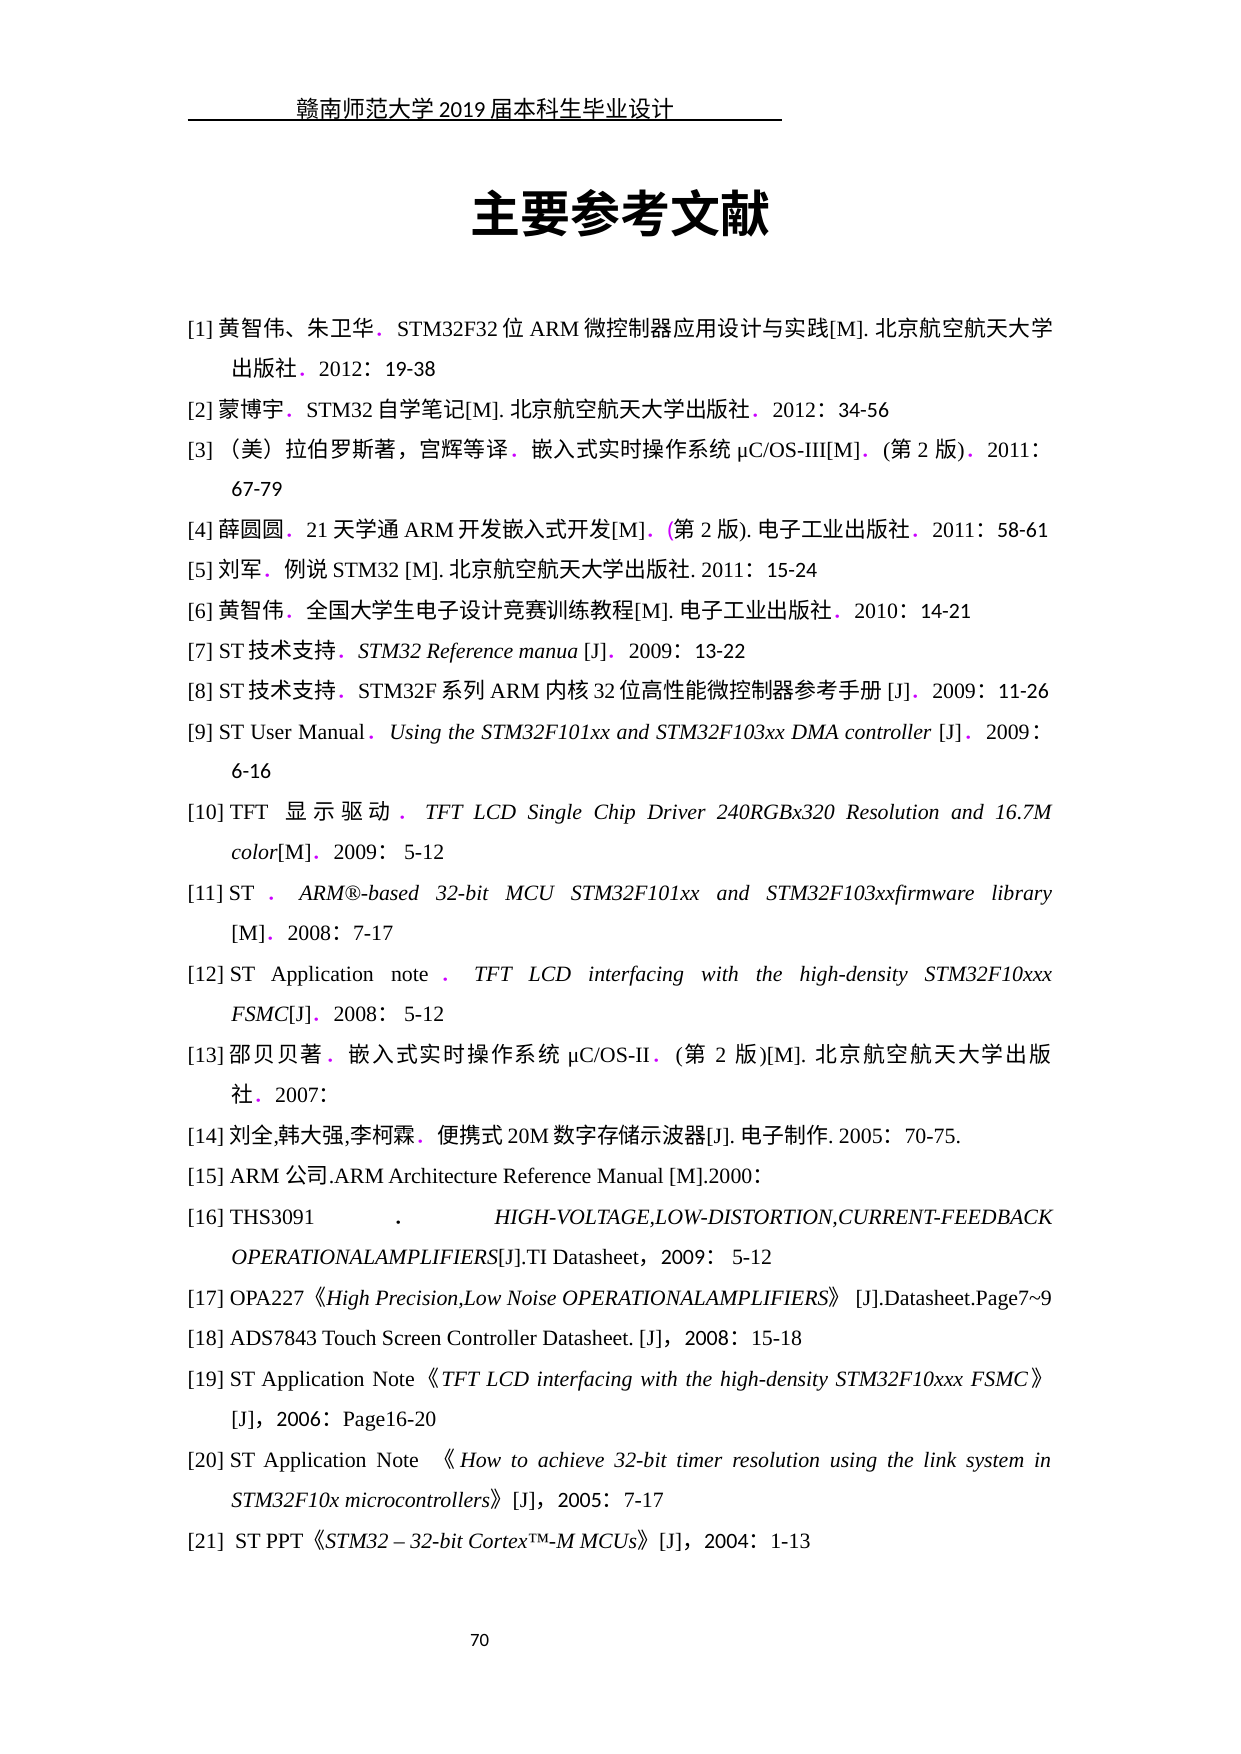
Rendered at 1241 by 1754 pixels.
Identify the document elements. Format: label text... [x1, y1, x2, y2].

list ST User Manual．Using the STM32F101xx and STM32F103xx DMA controller [J]．2009：6-16 [187, 713, 1053, 787]
list 主要参考文献 [187, 162, 1053, 259]
list 刘军．例说STM32 [M]. 北京航空航天大学出版社. 2011：15-24 [187, 552, 1053, 584]
list 薛圆圆．21 天学通 ARM开发嵌入式开发[M]．(第 2 版). 电子工业出版社．2011：58-61 [187, 511, 1053, 544]
list 蒙博宇．STM32自学笔记[M]. 北京航空航天大学出版社．2012：34-56 [187, 391, 1053, 424]
list THS3091．HIGH-VOLTAGE,LOW-DISTORTION,CURRENT-FEEDBACK OPERATIONALAMPLIFIERS[J].TI Datasheet，2009： 5-12 [187, 1198, 1053, 1271]
list 邵贝贝著．嵌入式实时操作系统μC/OS-II．(第 2 版)[M]. 北京航空航天大学出版社．2007： [187, 1036, 1053, 1109]
list 黄智伟、朱卫华．STM32F32位ARM微控制器应用设计与实践[M]. 北京航空航天大学出版社．2012：19-38 [187, 310, 1053, 383]
list 黄智伟．全国大学生电子设计竞赛训练教程[M]. 电子工业出版社．2010：14-21 [187, 592, 1053, 625]
list ADS7843 Touch Screen Controller Datasheet. [J]，2008：15-18 [187, 1320, 1053, 1352]
list ST Application note．TFT LCD interfacing with the high-density STM32F10xxx FSMC[J]．2008： 5-12 [187, 955, 1053, 1028]
list TFT 显示驱动．TFT LCD Single Chip Driver 240RGBx320 Resolution and 16.7M color[M]．2009： 5-12 [187, 793, 1053, 866]
list （美）拉伯罗斯著，宫辉等译．嵌入式实时操作系统μC/OS-III[M]．(第2 版)．2011：67-79 [187, 432, 1053, 505]
list ARM 公司.ARM Architecture Reference Manual [M].2000： [187, 1158, 1053, 1190]
list ST PPT《STM32 – 32-bit Cortex™-M MCUs》[J]，2004：1-13 [187, 1522, 1053, 1555]
list ST Application Note 《How to achieve 32-bit timer resolution using the link system in STM32F10x microcontrollers》[J]，2005：7-17 [187, 1441, 1053, 1514]
list ST．ARM®-based 32-bit MCU STM32F101xx and STM32F103xxfirmware library [M]．2008：7-17 [187, 874, 1053, 947]
list OPA227《High Precision,Low Noise OPERATIONALAMPLIFIERS》 [J].Datasheet.Page7~9 [187, 1279, 1053, 1312]
list 刘全,韩大强,李柯霖．便携式20M数字存储示波器[J]. 电子制作. 2005：70-75. [187, 1117, 1053, 1150]
list ST Application Note《TFT LCD interfacing with the high-density STM32F10xxx FSMC》[J]，2006：Page16-20 [187, 1360, 1053, 1433]
list ST技术支持．STM32F系列 ARM 内核32位高性能微控制器参考手册 [J]．2009：11-26 [187, 673, 1053, 706]
list ST技术支持．STM32 Reference manua [J]．2009：13-22 [187, 633, 1053, 665]
